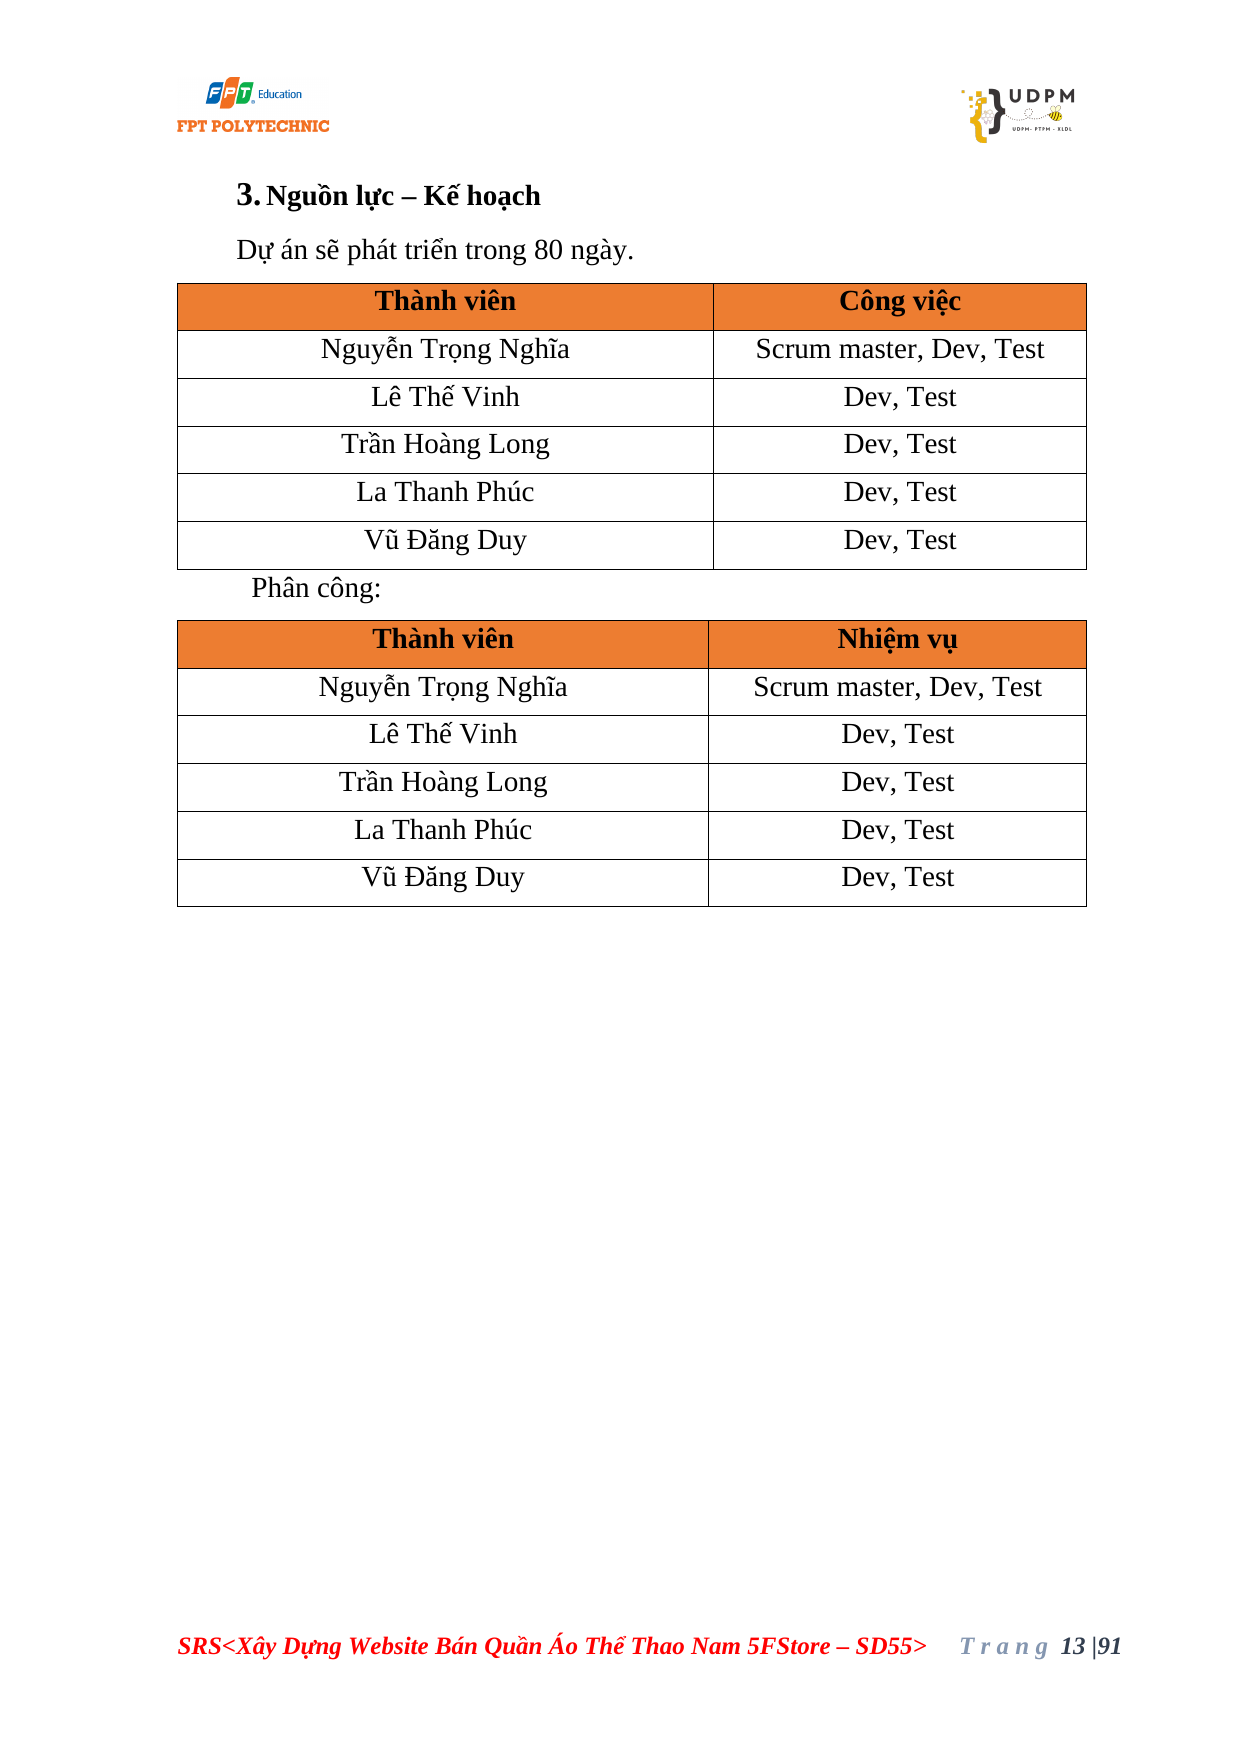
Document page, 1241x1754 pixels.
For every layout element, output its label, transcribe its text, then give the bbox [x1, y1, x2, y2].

table_cell Trần Hoàng Long [178, 427, 713, 473]
table_cell Dev, Test [709, 860, 1086, 906]
table_header Nhiệm vụ [709, 621, 1086, 668]
picture [177, 77, 330, 132]
text Phân công: [177, 570, 1122, 603]
table_cell Scrum master, Dev, Test [709, 669, 1086, 715]
table_cell Dev, Test [709, 812, 1086, 858]
picture [947, 75, 1105, 156]
table_cell Trần Hoàng Long [178, 764, 708, 811]
table_cell Dev, Test [714, 379, 1086, 426]
table_cell Nguyễn Trọng Nghĩa [178, 669, 708, 715]
list Dự án sẽ phát triển trong 80 ngày. [177, 232, 1122, 266]
table_cell Dev, Test [714, 522, 1086, 569]
table_cell Vũ Đăng Duy [178, 860, 708, 906]
table_cell Lê Thế Vinh [178, 716, 708, 763]
table_cell Dev, Test [709, 764, 1086, 811]
table_cell Dev, Test [714, 474, 1086, 521]
table_header Thành viên [178, 621, 708, 668]
table_cell Nguyễn Trọng Nghĩa [178, 331, 713, 378]
table_cell Dev, Test [709, 716, 1086, 763]
list Nguồn lực – Kế hoạch [177, 174, 1122, 213]
table_cell La Thanh Phúc [178, 474, 713, 521]
table_cell Scrum master, Dev, Test [714, 331, 1086, 378]
table_cell Lê Thế Vinh [178, 379, 713, 426]
table_header Công việc [714, 284, 1086, 330]
table_cell La Thanh Phúc [178, 812, 708, 858]
table_header Thành viên [178, 284, 713, 330]
table_cell Vũ Đăng Duy [178, 522, 713, 569]
table_cell Dev, Test [714, 427, 1086, 473]
